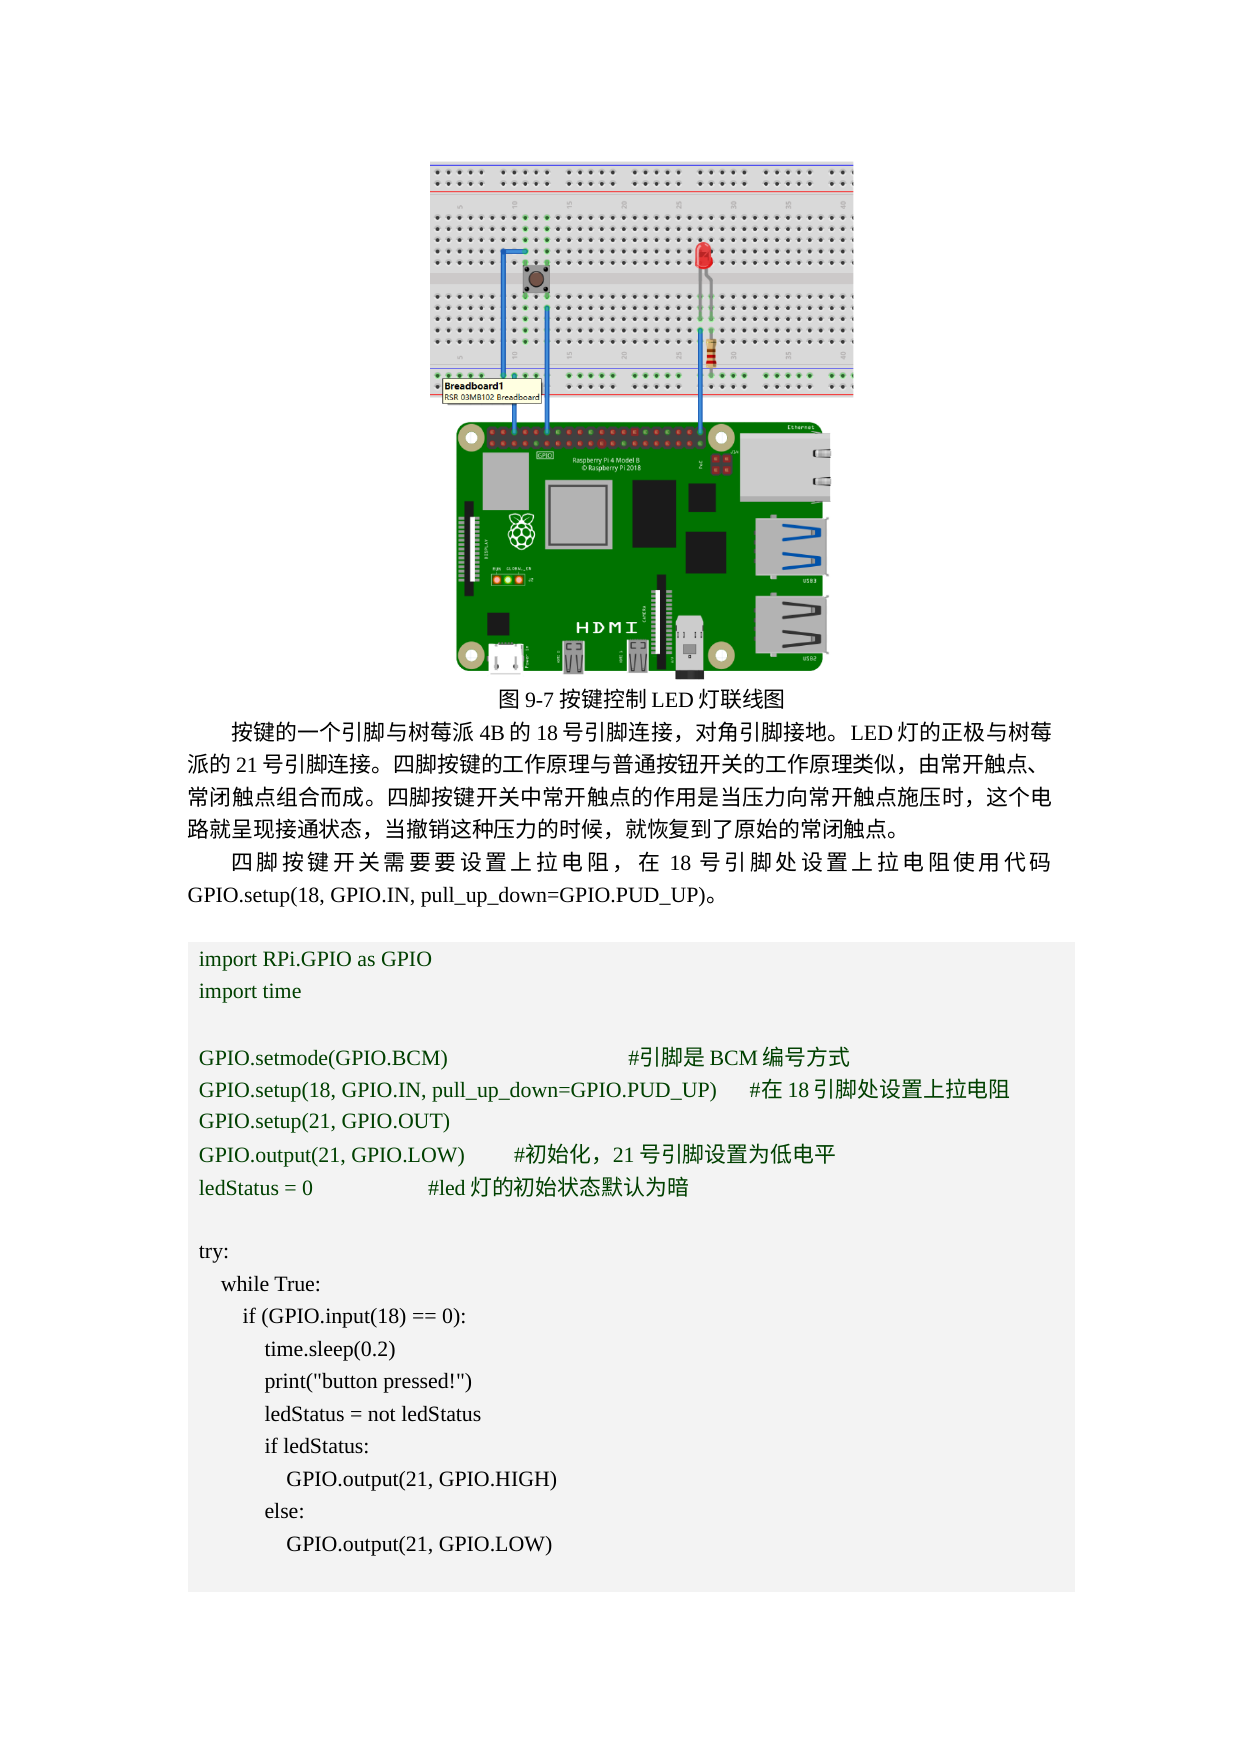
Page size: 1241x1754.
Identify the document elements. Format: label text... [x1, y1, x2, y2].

text 图9-7 按键控制LED灯联线图 [187, 682, 1053, 714]
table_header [188, 942, 1075, 1592]
text 四脚按键开关需要要设置上拉电阻，在18号引脚处设置上拉电阻使用代码GPIO.setup(18, GPIO.IN, pull_up_down=GPIO.PUD_UP)。 [187, 844, 1053, 909]
text 按键的一个引脚与树莓派4B的18号引脚连接，对角引脚接地。LED灯的正极与树莓派的21号引脚连接。四脚按键的工作原理与普通按钮开关的工作原理类似，由常开触点、常闭触点组合而成。四脚按键开关中常开触点的作用是当压力向常开触点施压时，这个电路就呈现接通状态，当撤销这种压力的时候，就恢复到了原始的常闭触点。 [187, 714, 1053, 844]
